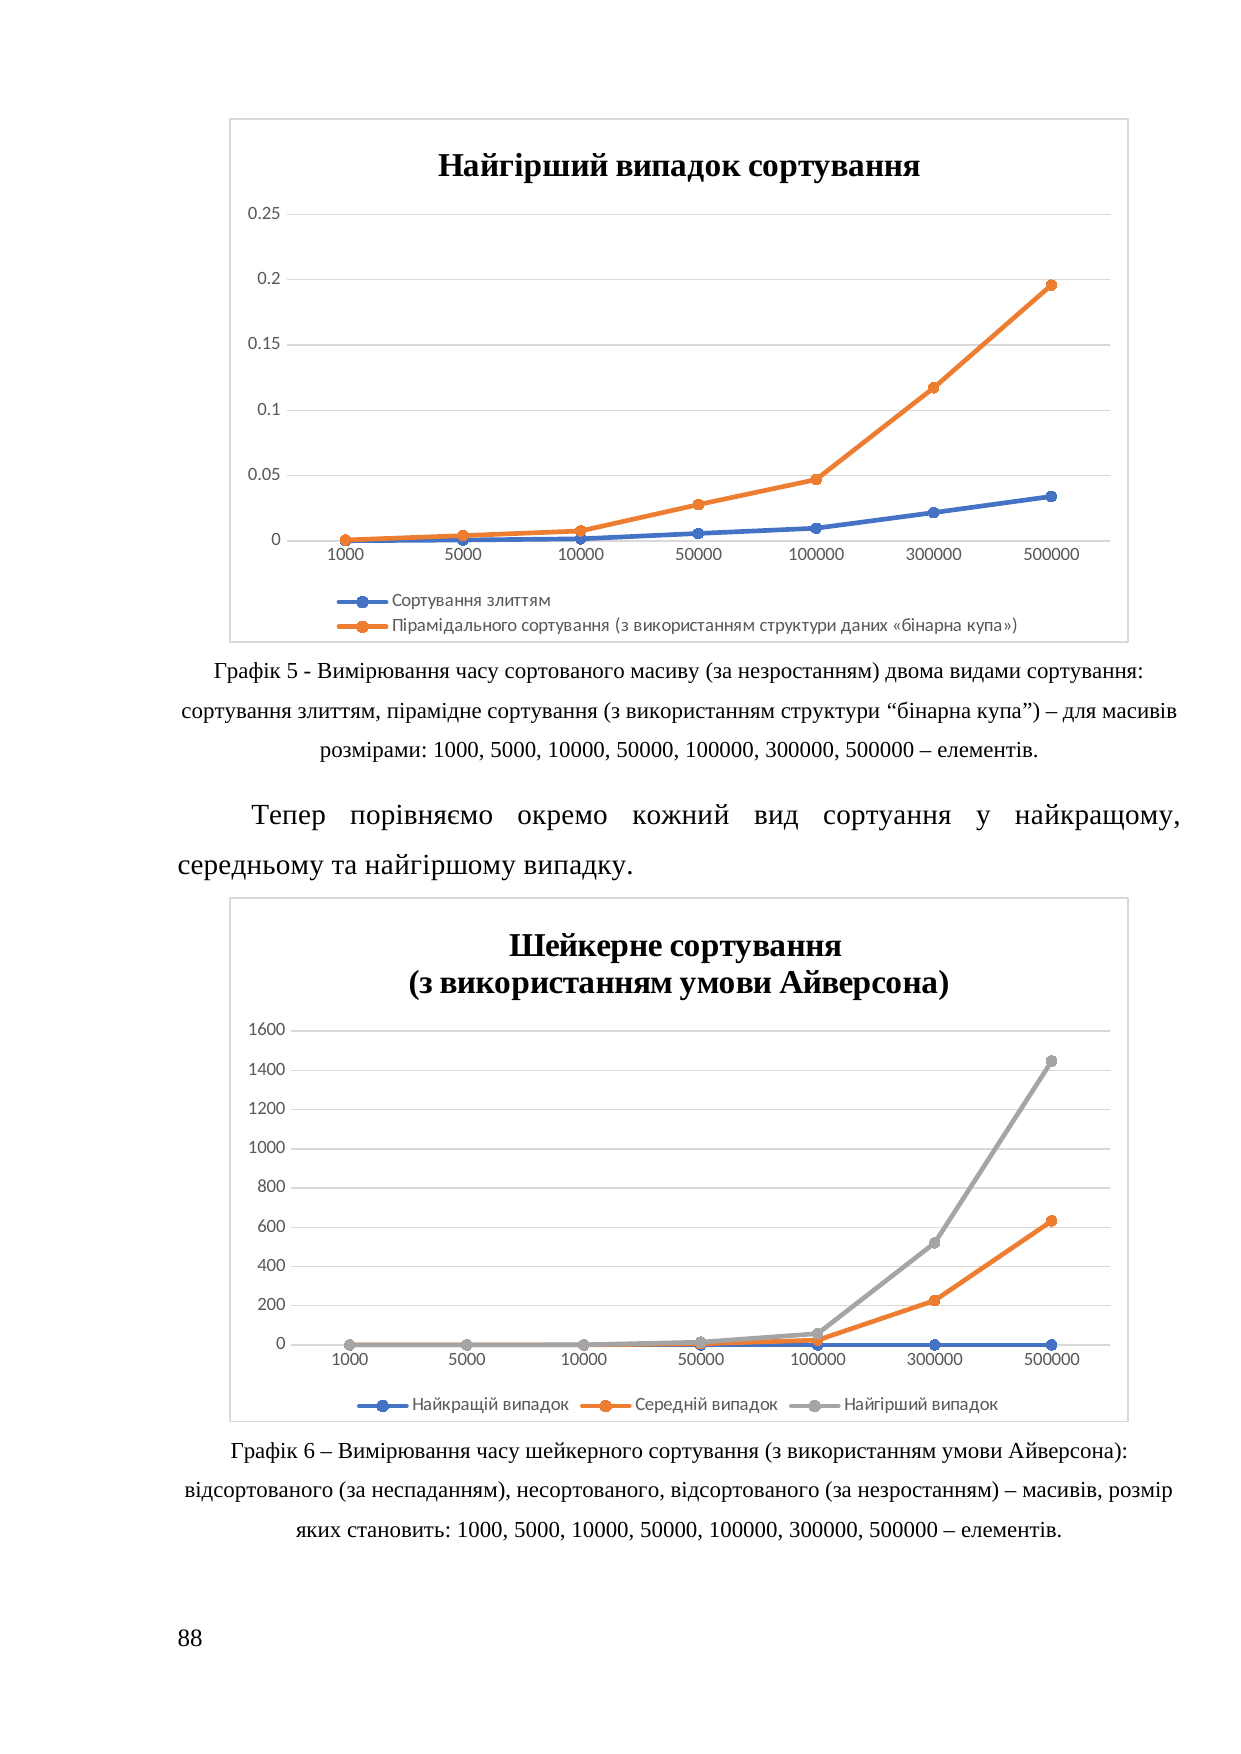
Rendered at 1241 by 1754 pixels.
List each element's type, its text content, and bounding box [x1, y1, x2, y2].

text Графік 5 - Bимірювання часу сортованого масиву (за незростанням) двома видами сортування: сортування злиттям, пірамідне сортування (з використанням структури “бінарна купа”) – для масивів розмірами: 1000, 5000, 10000, 50000, 100000, 300000, 500000 – елементів. [177, 657, 1181, 763]
text Тепер порівняємо окремо кожний вид сортуання у найкращому, середньому та найгіршому випадку. [177, 797, 1181, 881]
text Графік 6 – Вимірювання часу шейкерного сортування (з використанням умови Айверсона): відсортованого (за неспаданням), несортованого, відсортованого (за незростанням) – масивів, розмір яких становить: 1000, 5000, 10000, 50000, 100000, 300000, 500000 – елементів. [177, 1437, 1181, 1542]
